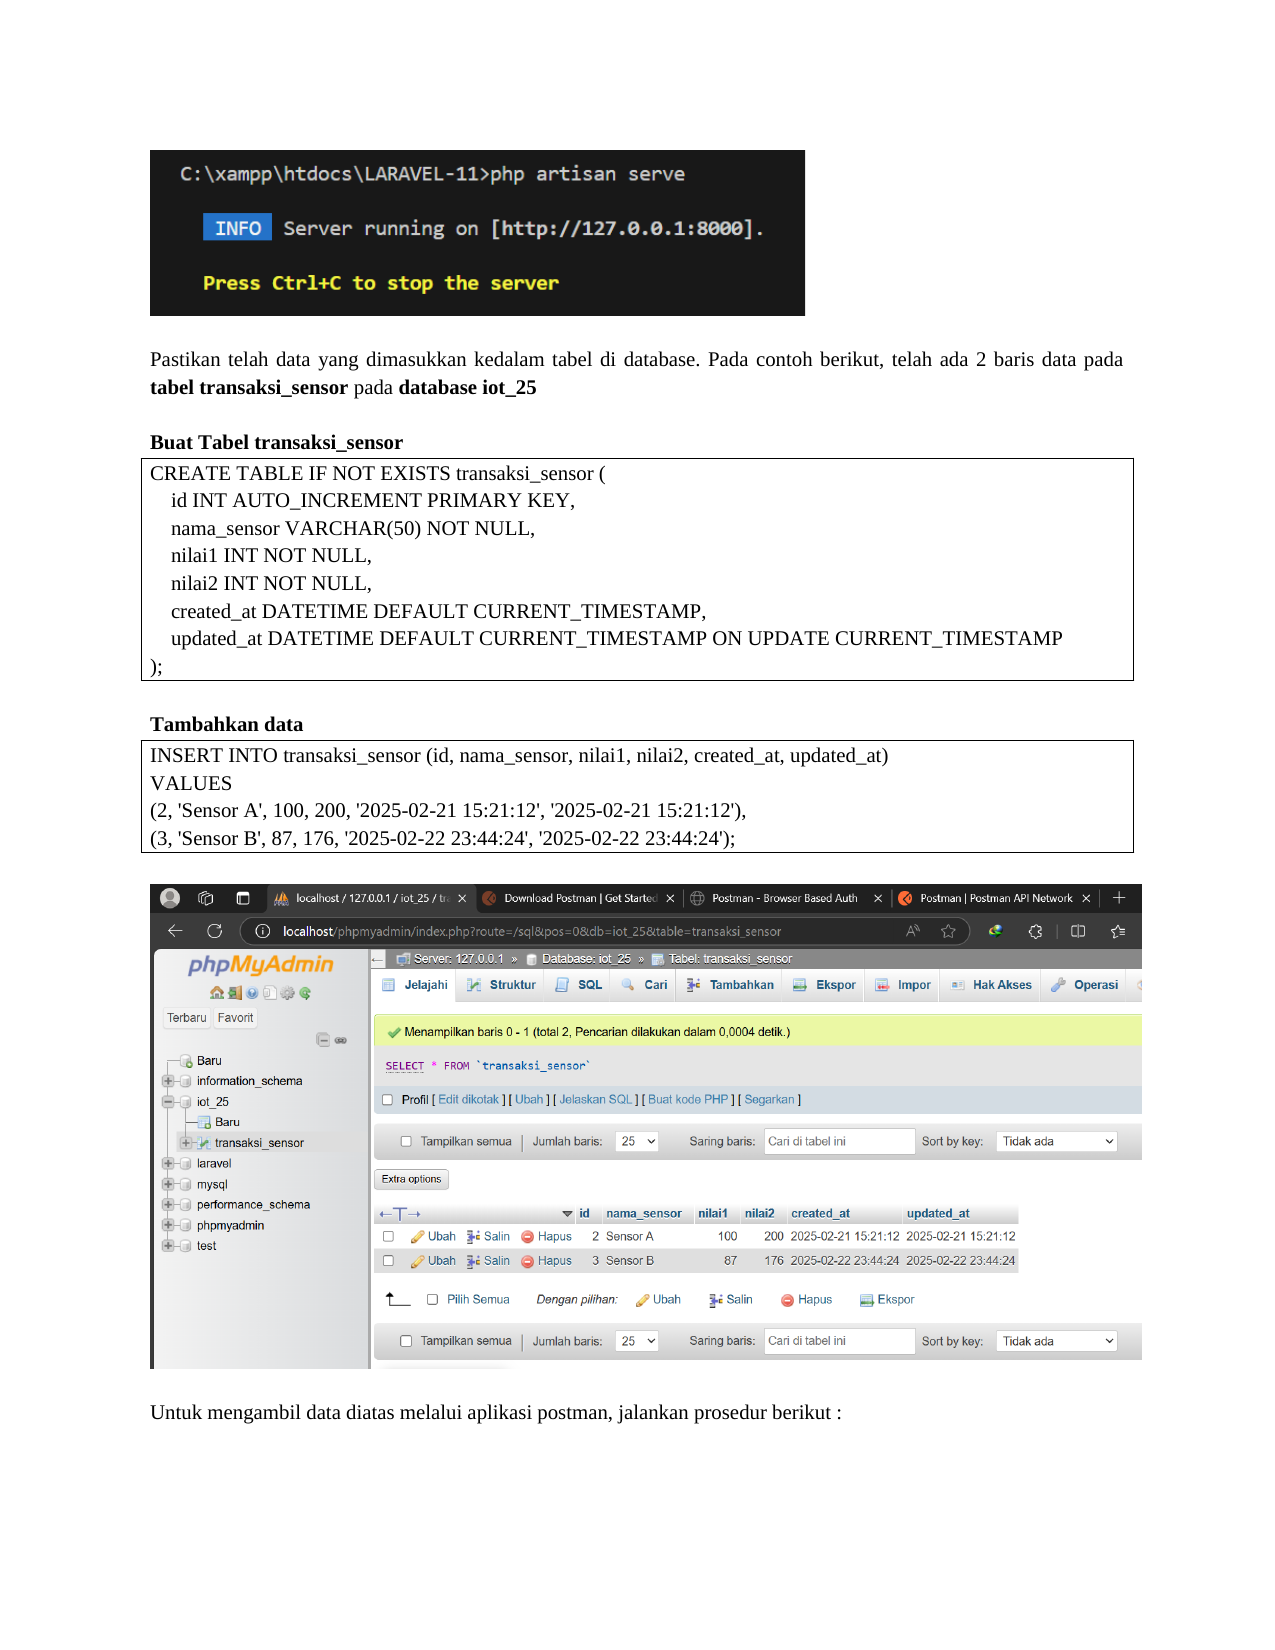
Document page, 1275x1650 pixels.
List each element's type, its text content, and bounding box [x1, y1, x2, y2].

text id INT AUTO_INCREMENT PRIMARY KEY, [142, 485, 1133, 512]
text Buat Tabel transaksi_sensor [150, 430, 1125, 454]
text nilai1 INT NOT NULL, [142, 540, 1133, 567]
text Tambahkan data [150, 712, 1125, 736]
text ); [142, 651, 1133, 680]
picture [150, 150, 806, 316]
text Untuk mengambil data diatas melalui aplikasi postman, jalankan prosedur berikut : [150, 1400, 1125, 1424]
text nilai2 INT NOT NULL, [142, 568, 1133, 595]
text nama_sensor VARCHAR(50) NOT NULL, [142, 513, 1133, 540]
text (3, 'Sensor B', 87, 176, '2025-02-22 23:44:24', '2025-02-22 23:44:24'); [142, 823, 1133, 852]
picture [150, 884, 1142, 1369]
text CREATE TABLE IF NOT EXISTS transaksi_sensor ( [142, 459, 1133, 485]
text Pastikan telah data yang dimasukkan kedalam tabel di database. Pada contoh berikut, telah ada 2 baris data pada tabel transaksi_sensor pada database iot_25 [150, 347, 1125, 399]
text INSERT INTO transaksi_sensor (id, nama_sensor, nilai1, nilai2, created_at, updated_at) [142, 741, 1133, 767]
text VALUES [142, 767, 1133, 794]
text created_at DATETIME DEFAULT CURRENT_TIMESTAMP, [142, 596, 1133, 623]
text (2, 'Sensor A', 100, 200, '2025-02-21 15:21:12', '2025-02-21 15:21:12'), [142, 795, 1133, 822]
text updated_at DATETIME DEFAULT CURRENT_TIMESTAMP ON UPDATE CURRENT_TIMESTAMP [142, 623, 1133, 650]
